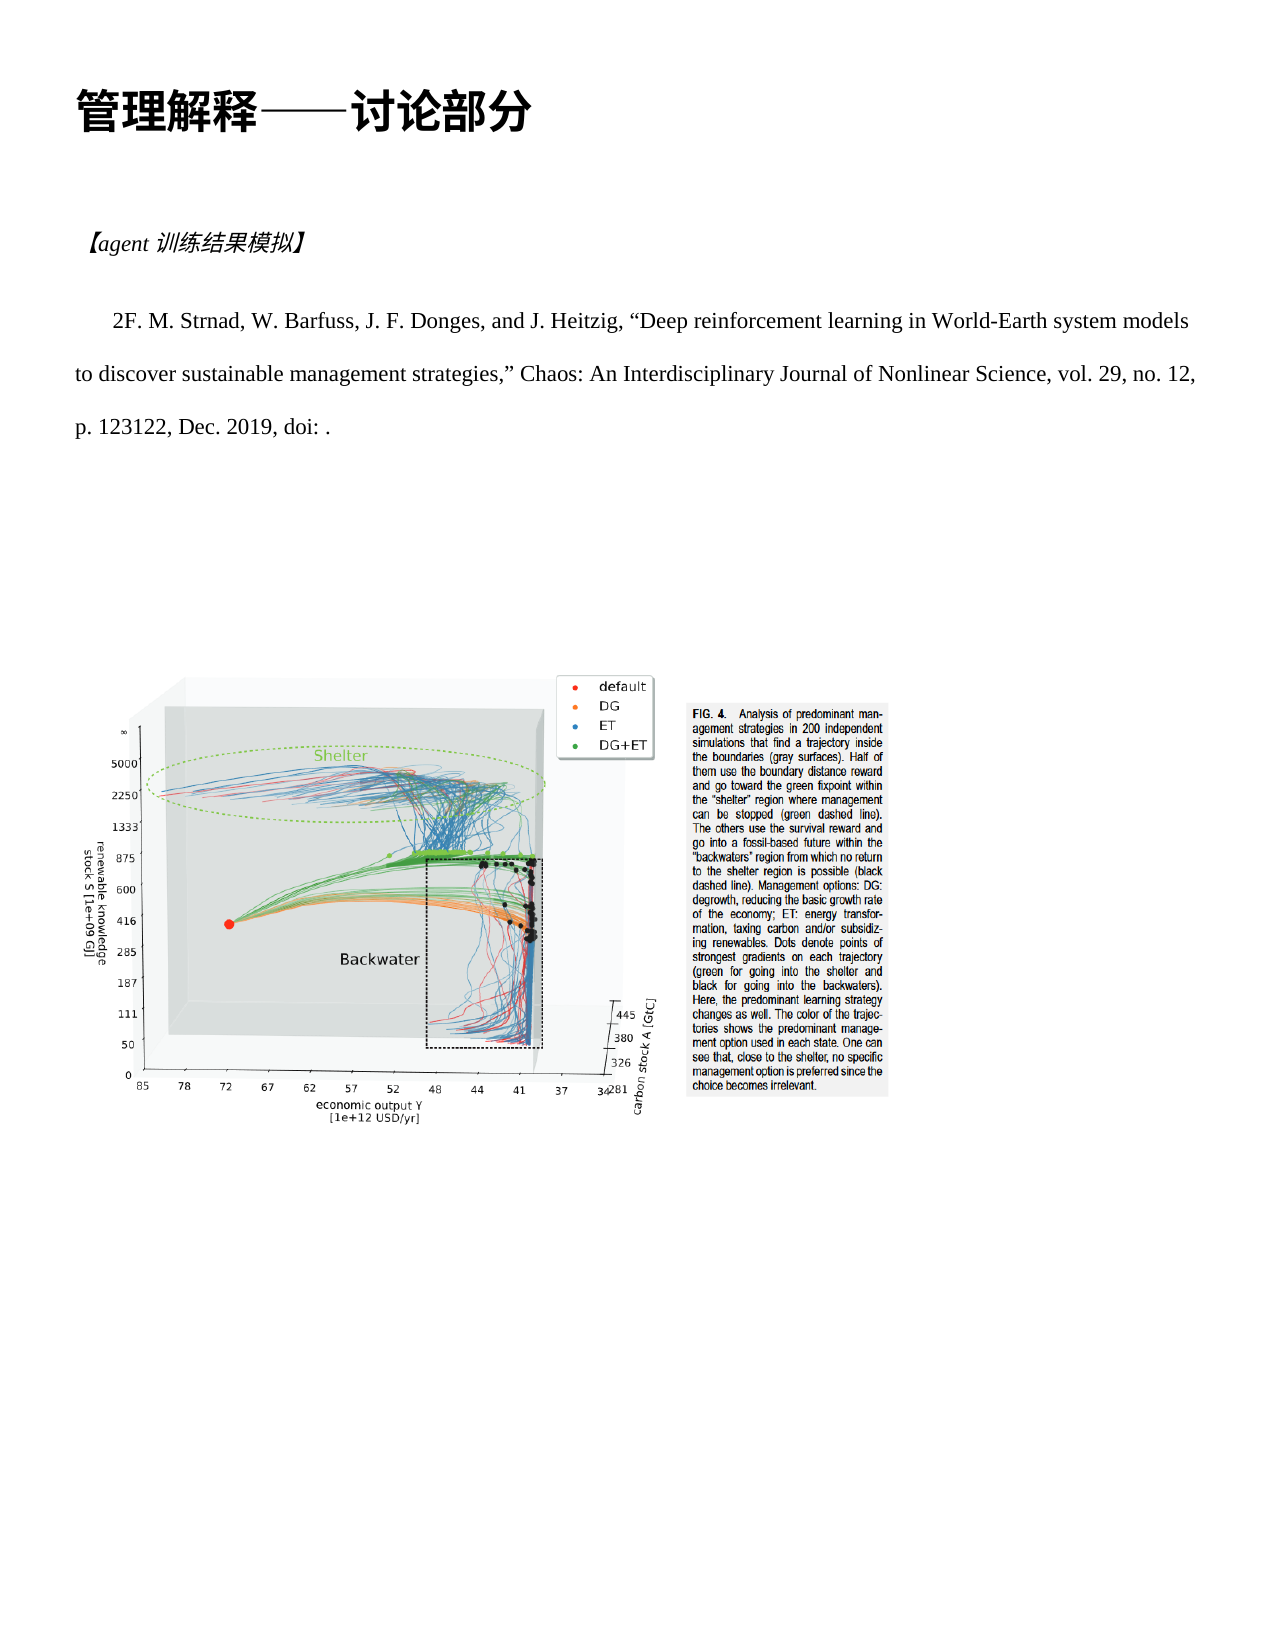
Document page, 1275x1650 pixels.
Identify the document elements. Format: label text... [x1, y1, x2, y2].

picture [75, 620, 899, 1160]
text 2F. M. Strnad, W. Barfuss, J. F. Donges, and J. Heitzig, “Deep reinforcement learning in World-Earth system models to discover sustainable management strategies,” Chaos: An Interdisciplinary Journal of Nonlinear Science, vol. 29, no. 12, p. 123122, Dec. 2019, doi: . [75, 307, 1200, 439]
subtitle 【agent 训练结果模拟】 [75, 224, 1200, 258]
subtitle 管理解释——讨论部分 [75, 75, 1200, 141]
